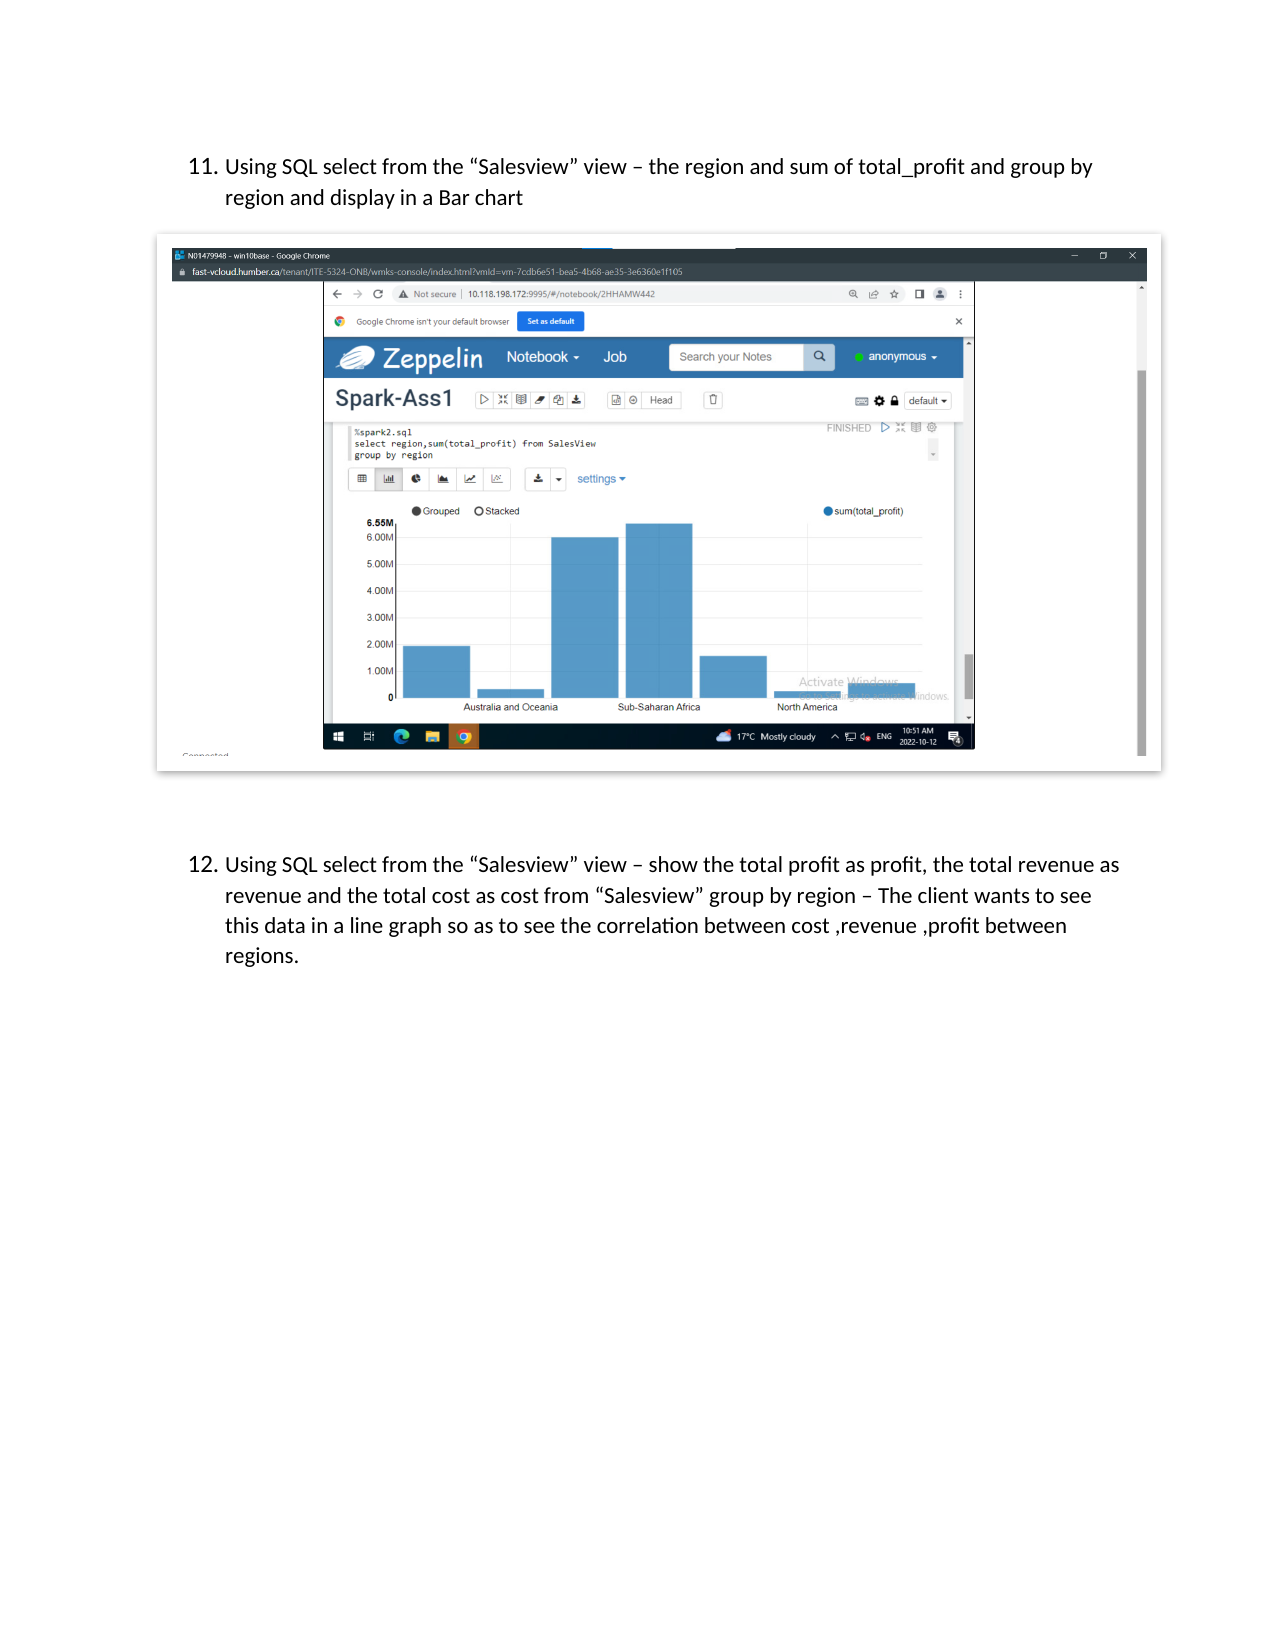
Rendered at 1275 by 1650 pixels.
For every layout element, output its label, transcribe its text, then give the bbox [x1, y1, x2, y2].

list Using SQL select from the “Salesview” view – show the total profit as profit, the total revenue as revenue and the total cost as cost from “Salesview” group by region – The client wants to see this data in a line graph so as to see the correlation between cost ,revenue ,profit between regions. [187, 848, 1125, 969]
picture [172, 248, 1147, 756]
list Using SQL select from the “Salesview” view – the region and sum of total_profit and group by region and display in a Bar chart [187, 150, 1125, 211]
